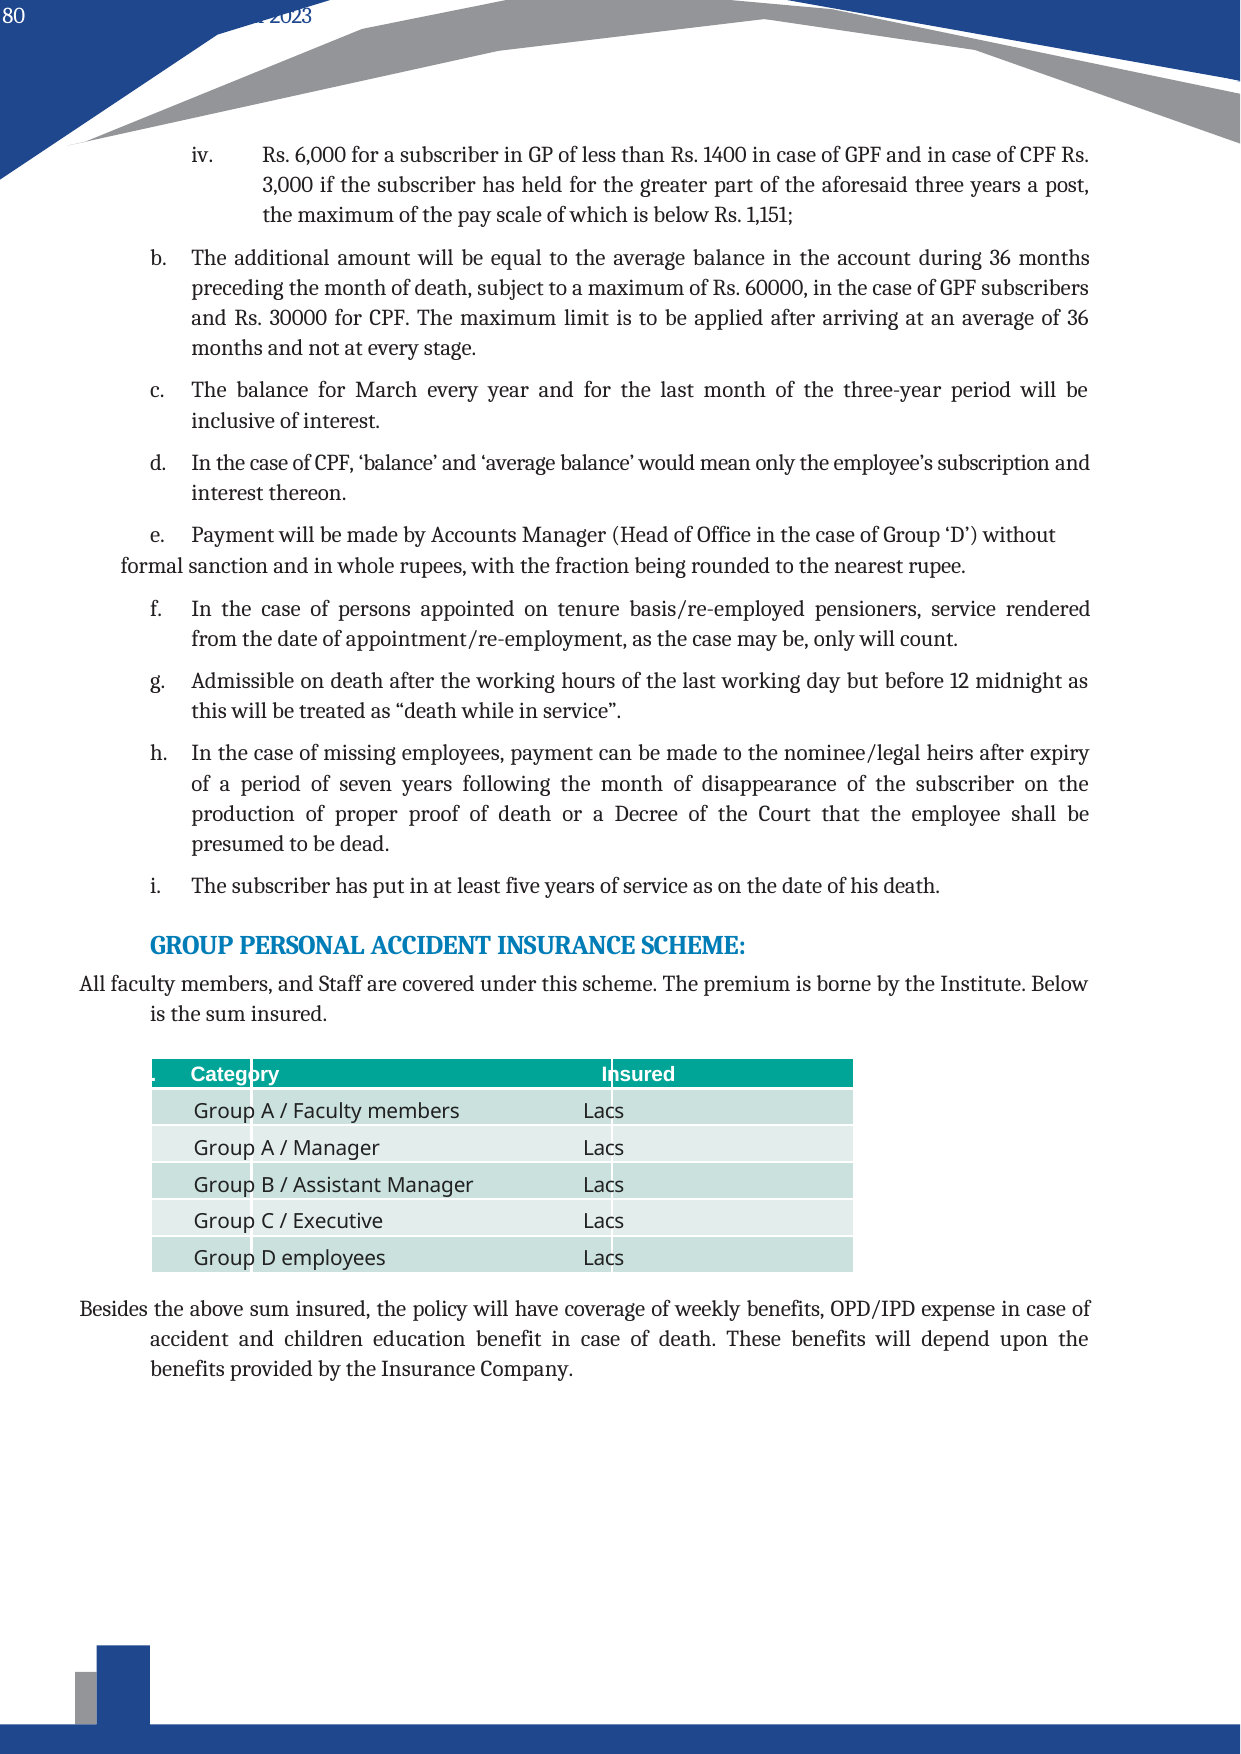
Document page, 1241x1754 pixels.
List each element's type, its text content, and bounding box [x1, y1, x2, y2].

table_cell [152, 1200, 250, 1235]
list Rs. 6,000 for a subscriber in GP of less than Rs. 1400 in case of GPF and in case of CPF Rs. 3,000 if the subscriber has held for the greater part of the aforesaid three years a post, the maximum of the pay scale of which is below Rs. 1,151; [191, 142, 1091, 228]
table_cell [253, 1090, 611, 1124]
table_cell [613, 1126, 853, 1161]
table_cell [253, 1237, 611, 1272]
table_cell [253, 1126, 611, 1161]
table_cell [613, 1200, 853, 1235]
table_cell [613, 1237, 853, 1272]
list Admissible on death after the working hours of the last working day but before 12 midnight as this will be treated as “death while in service”. [150, 668, 1091, 724]
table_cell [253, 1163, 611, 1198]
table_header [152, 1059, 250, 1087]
list The balance for March every year and for the last month of the three-year period will be inclusive of interest. [150, 377, 1091, 434]
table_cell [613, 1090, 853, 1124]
subtitle GROUP PERSONAL ACCIDENT INSURANCE SCHEME: [150, 930, 1240, 961]
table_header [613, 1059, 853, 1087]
list In the case of missing employees, payment can be made to the nominee/legal heirs after expiry of a period of seven years following the month of disappearance of the subscriber on the production of proper proof of death or a Decree of the Court that the employee shall be presumed to be dead. [150, 740, 1091, 857]
text formal sanction and in whole rupees, with the fraction being rounded to the nearest rupee. [120, 553, 1240, 579]
list In the case of persons appointed on tenure basis/re-employed pensioners, service rendered from the date of appointment/re-employment, as the case may be, only will count. [150, 595, 1091, 652]
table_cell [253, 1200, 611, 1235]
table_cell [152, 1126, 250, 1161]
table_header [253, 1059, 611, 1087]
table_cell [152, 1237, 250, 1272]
list Payment will be made by Accounts Manager (Head of Office in the case of Group ‘D’) without [150, 522, 1240, 548]
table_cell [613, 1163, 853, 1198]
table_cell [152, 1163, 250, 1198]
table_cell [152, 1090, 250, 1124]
list The subscriber has put in at least five years of service as on the date of his death. [150, 873, 1240, 899]
text All faculty members, and Staff are covered under this scheme. The premium is borne by the Institute. Below is the sum insured. [79, 971, 1091, 1027]
list In the case of CPF, ‘balance’ and ‘average balance’ would mean only the employee’s subscription and interest thereon. [150, 450, 1091, 506]
text Besides the above sum insured, the policy will have coverage of weekly benefits, OPD/IPD expense in case of accident and children education benefit in case of death. These benefits will depend upon the benefits provided by the Insurance Company. [79, 1296, 1091, 1382]
list The additional amount will be equal to the average balance in the account during 36 months preceding the month of death, subject to a maximum of Rs. 60000, in the case of GPF subscribers and Rs. 30000 for CPF. The maximum limit is to be applied after arriving at an average of 36 months and not at every stage. [150, 244, 1091, 361]
